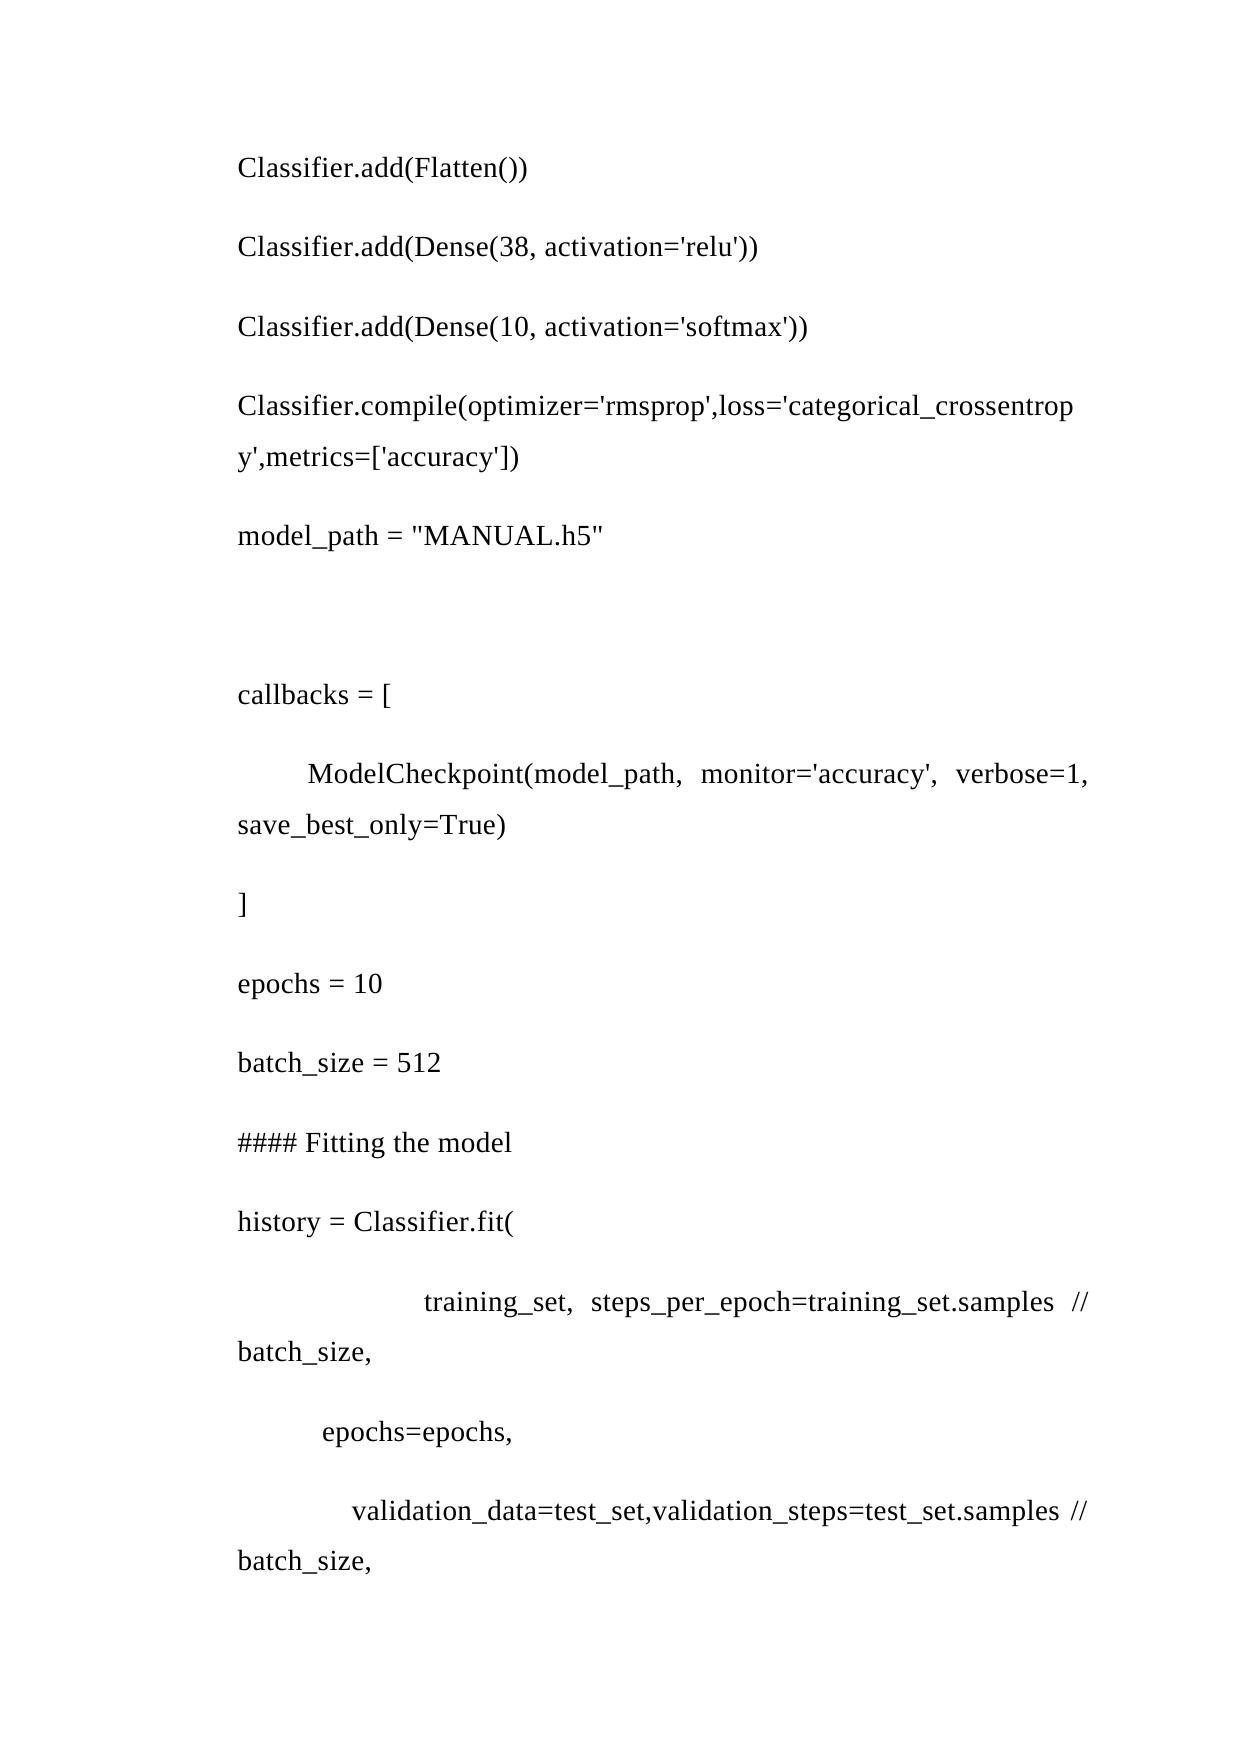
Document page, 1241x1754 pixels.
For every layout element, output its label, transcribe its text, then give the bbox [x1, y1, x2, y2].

text #### Fitting the model [237, 1125, 1090, 1158]
text Classifier.add(Dense(38, activation='relu')) [237, 229, 1090, 263]
text Classifier.add(Flatten()) [237, 150, 1090, 183]
text model_path = "MANUAL.h5" [237, 518, 1090, 552]
text ] [237, 886, 1090, 920]
text batch_size = 512 [237, 1045, 1090, 1079]
text epochs = 10 [237, 966, 1090, 999]
text Classifier.add(Dense(10, activation='softmax')) [237, 309, 1090, 342]
text history = Classifier.fit( [237, 1204, 1090, 1238]
text training_set, steps_per_epoch=training_set.samples // batch_size, [237, 1284, 1090, 1368]
text callbacks = [ [237, 677, 1090, 711]
text validation_data=test_set,validation_steps=test_set.samples // batch_size, [237, 1493, 1090, 1577]
text epochs=epochs, [237, 1414, 1090, 1447]
text Classifier.compile(optimizer='rmsprop',loss='categorical_crossentropy',metrics=['accuracy']) [237, 388, 1090, 472]
text ModelCheckpoint(model_path, monitor='accuracy', verbose=1, save_best_only=True) [237, 757, 1090, 841]
